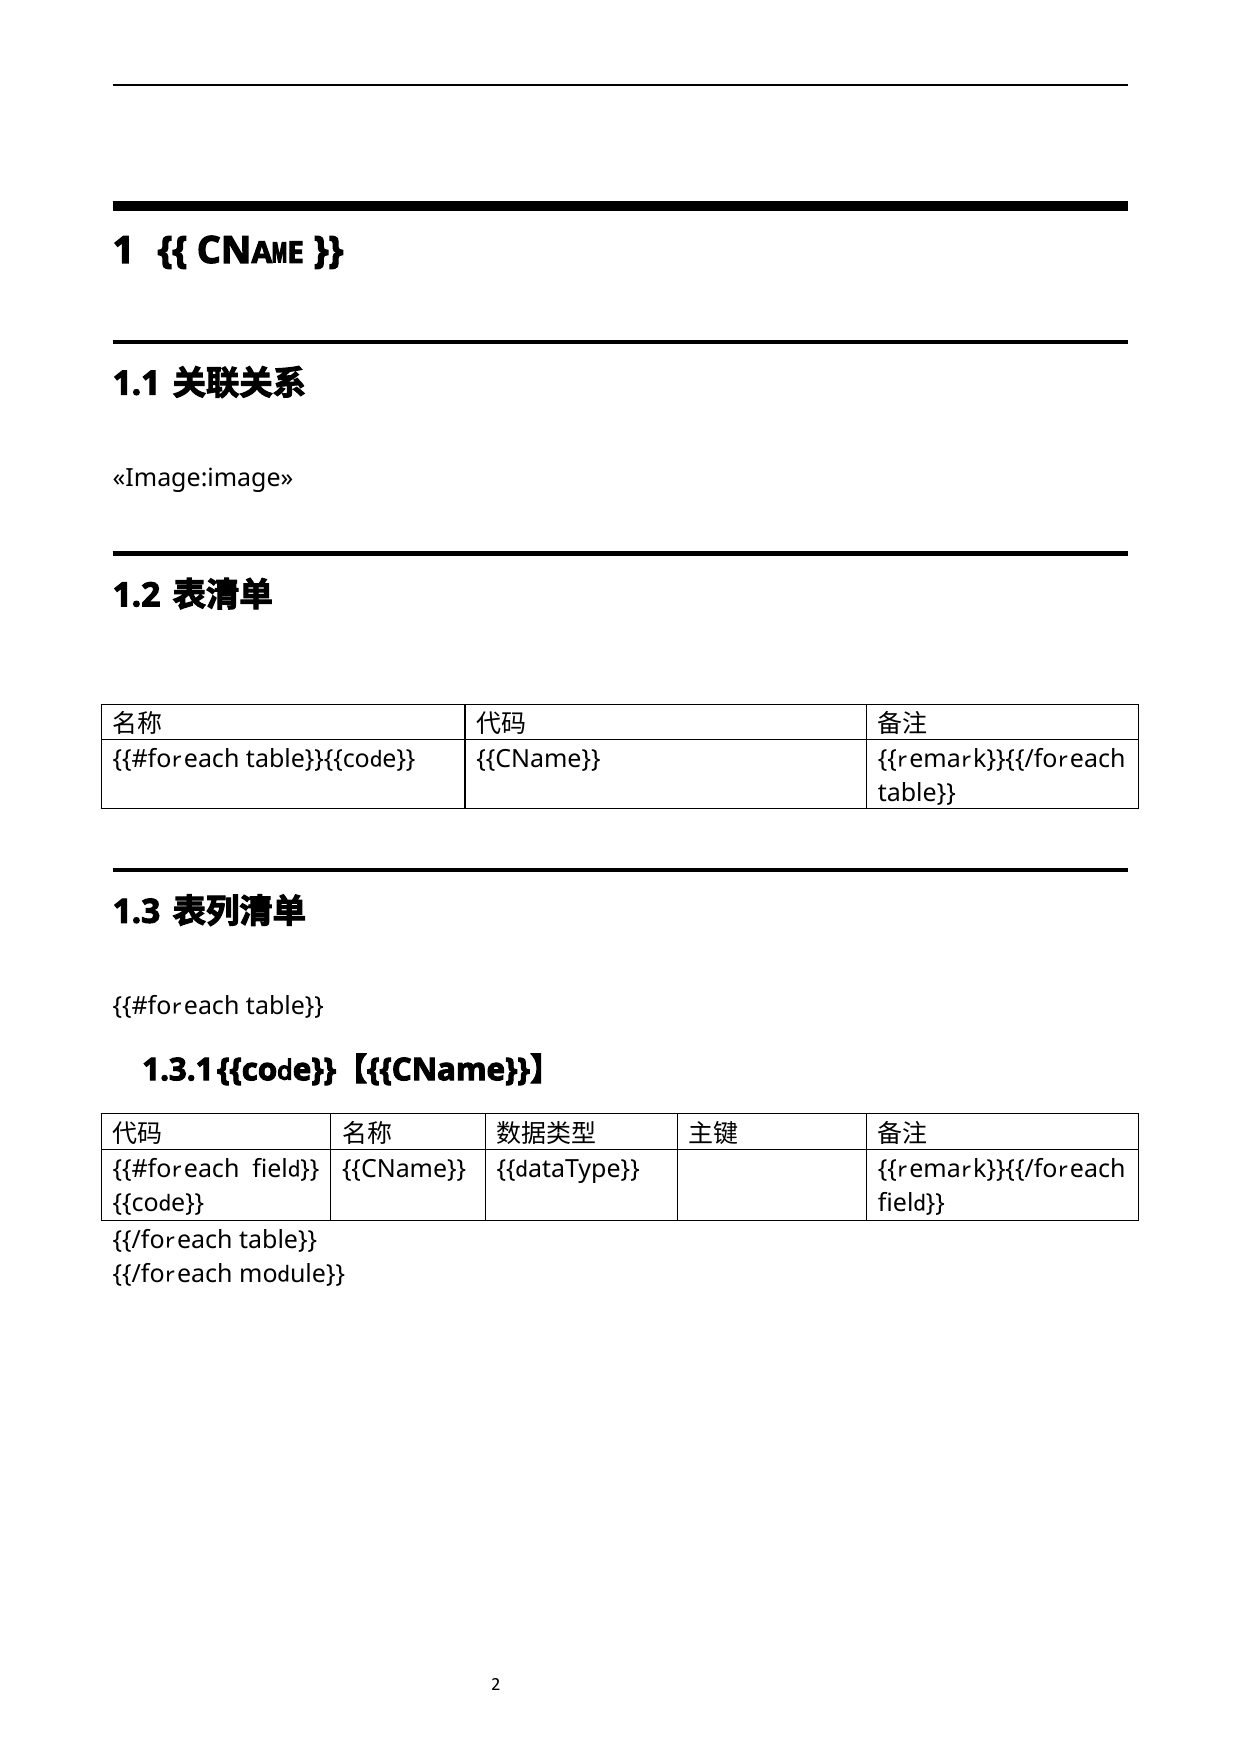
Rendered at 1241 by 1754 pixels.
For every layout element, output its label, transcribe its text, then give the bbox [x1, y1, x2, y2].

table_header 名称 [102, 705, 464, 739]
table_header 备注 [867, 705, 1138, 739]
subtitle {{code}}【{{CName}}】 [142, 1033, 1128, 1101]
table_cell {{remark}}{{/foreach table}} [867, 740, 1138, 808]
table_header 代码 [102, 1114, 330, 1149]
subtitle {{ CName }} [112, 202, 1128, 281]
text {{/foreach module}} [112, 1254, 1128, 1288]
table_header 代码 [466, 705, 866, 739]
table_header 备注 [867, 1114, 1138, 1149]
table_cell {{CName}} [466, 740, 866, 808]
subtitle 关联关系 [112, 341, 1128, 414]
table_header 名称 [331, 1114, 485, 1149]
subtitle 表清单 [112, 552, 1128, 626]
table_cell {{CName}} [331, 1150, 485, 1219]
text {{/foreach table}} [112, 1221, 1128, 1254]
text {{#foreach table}} [112, 986, 1128, 1020]
subtitle 表列清单 [112, 869, 1128, 942]
table_cell {{dataType}} [486, 1150, 677, 1219]
table_cell {{#foreach table}}{{code}} [102, 740, 464, 808]
table_cell {{remark}}{{/foreach field}} [867, 1150, 1138, 1219]
table_cell × [678, 1150, 866, 1219]
text «Image:image» [112, 458, 1128, 492]
table_header 数据类型 [486, 1114, 677, 1149]
table_cell {{#foreach field}}{{code}} [102, 1150, 330, 1219]
table_header 主键 [678, 1114, 866, 1149]
